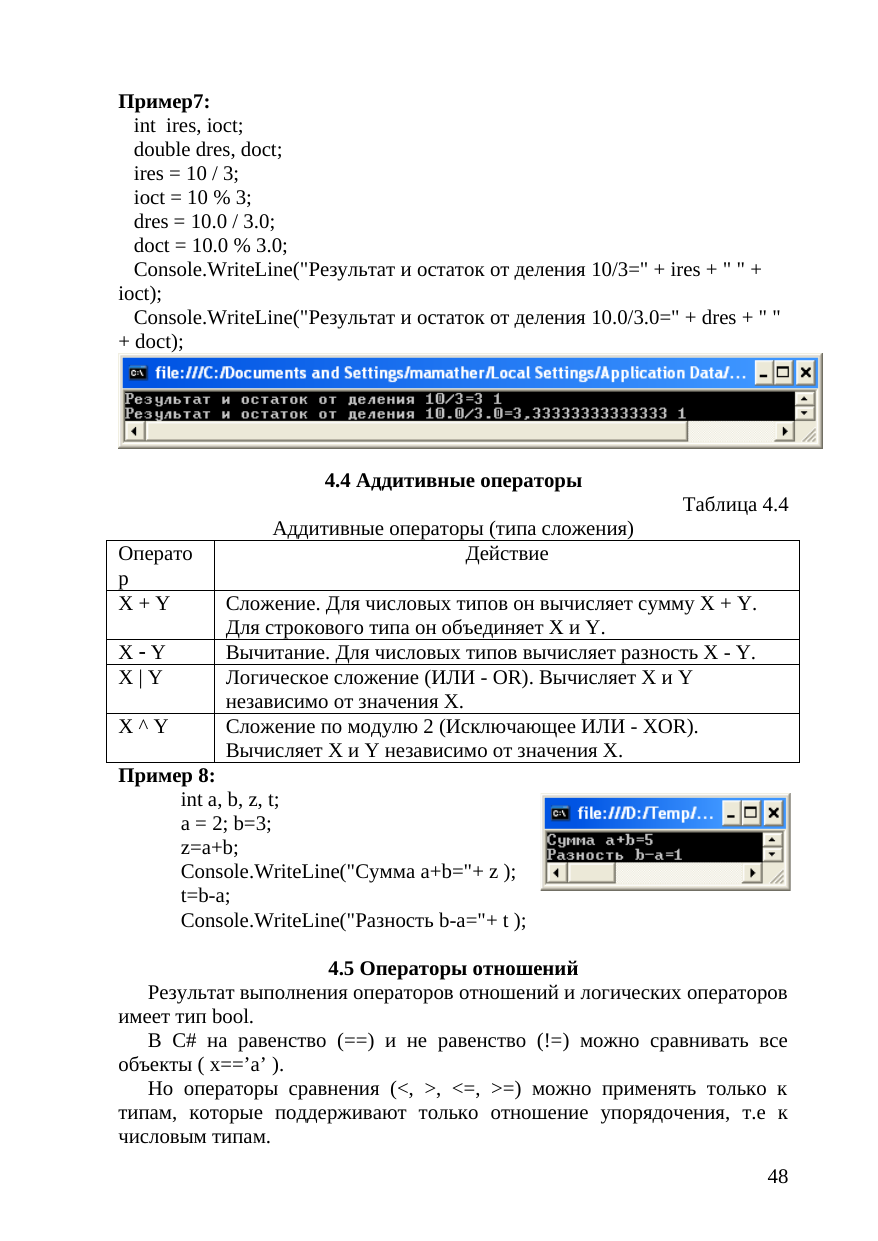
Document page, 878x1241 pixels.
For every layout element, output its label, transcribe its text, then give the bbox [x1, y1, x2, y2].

text Таблица 4.4 [118, 492, 788, 516]
text Пример7: [118, 89, 788, 113]
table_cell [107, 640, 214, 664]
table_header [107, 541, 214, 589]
text int a, b, z, t; [118, 787, 788, 811]
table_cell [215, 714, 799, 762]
text Но операторы сравнения (<, >, <=, >=) можно применять только к типам, которые поддерживают только отношение упорядочения, т.е к числовым типам. [118, 1076, 788, 1148]
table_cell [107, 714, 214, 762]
text int ires, ioct; [118, 113, 788, 137]
text t=b-a; [118, 883, 788, 907]
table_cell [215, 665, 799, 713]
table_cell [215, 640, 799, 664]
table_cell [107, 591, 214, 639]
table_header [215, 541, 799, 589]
picture [540, 793, 791, 891]
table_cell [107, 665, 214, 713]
text Console.WriteLine("Результат и остаток от деления 10/3=" + ires + " " + ioct); [118, 257, 788, 305]
subtitle 4.4 Аддитивные операторы [118, 468, 788, 492]
text doct = 10.0 % 3.0; [118, 233, 788, 257]
text ires = 10 / 3; [118, 161, 788, 185]
text Console.WriteLine("Результат и остаток от деления 10.0/3.0=" + dres + " " + doct); [118, 305, 788, 353]
text ioct = 10 % 3; [118, 185, 788, 209]
picture [118, 353, 823, 449]
text Результат выполнения операторов отношений и логических операторов имеет тип bool. [118, 980, 788, 1028]
text dres = 10.0 / 3.0; [118, 209, 788, 233]
text Аддитивные операторы (типа сложения) [118, 516, 788, 540]
text Console.WriteLine("Сумма a+b="+ z ); [118, 859, 540, 883]
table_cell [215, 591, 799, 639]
text Пример 8: [118, 763, 788, 787]
subtitle 4.5 Операторы отношений [118, 956, 788, 980]
text a = 2; b=3; [118, 811, 540, 835]
text В C# на равенство (==) и не равенство (!=) можно сравнивать все объекты ( x==’a’ ). [118, 1028, 788, 1076]
text Console.WriteLine("Разность b-a="+ t ); [118, 907, 788, 932]
text double dres, doct; [118, 137, 788, 161]
text z=a+b; [118, 835, 540, 859]
